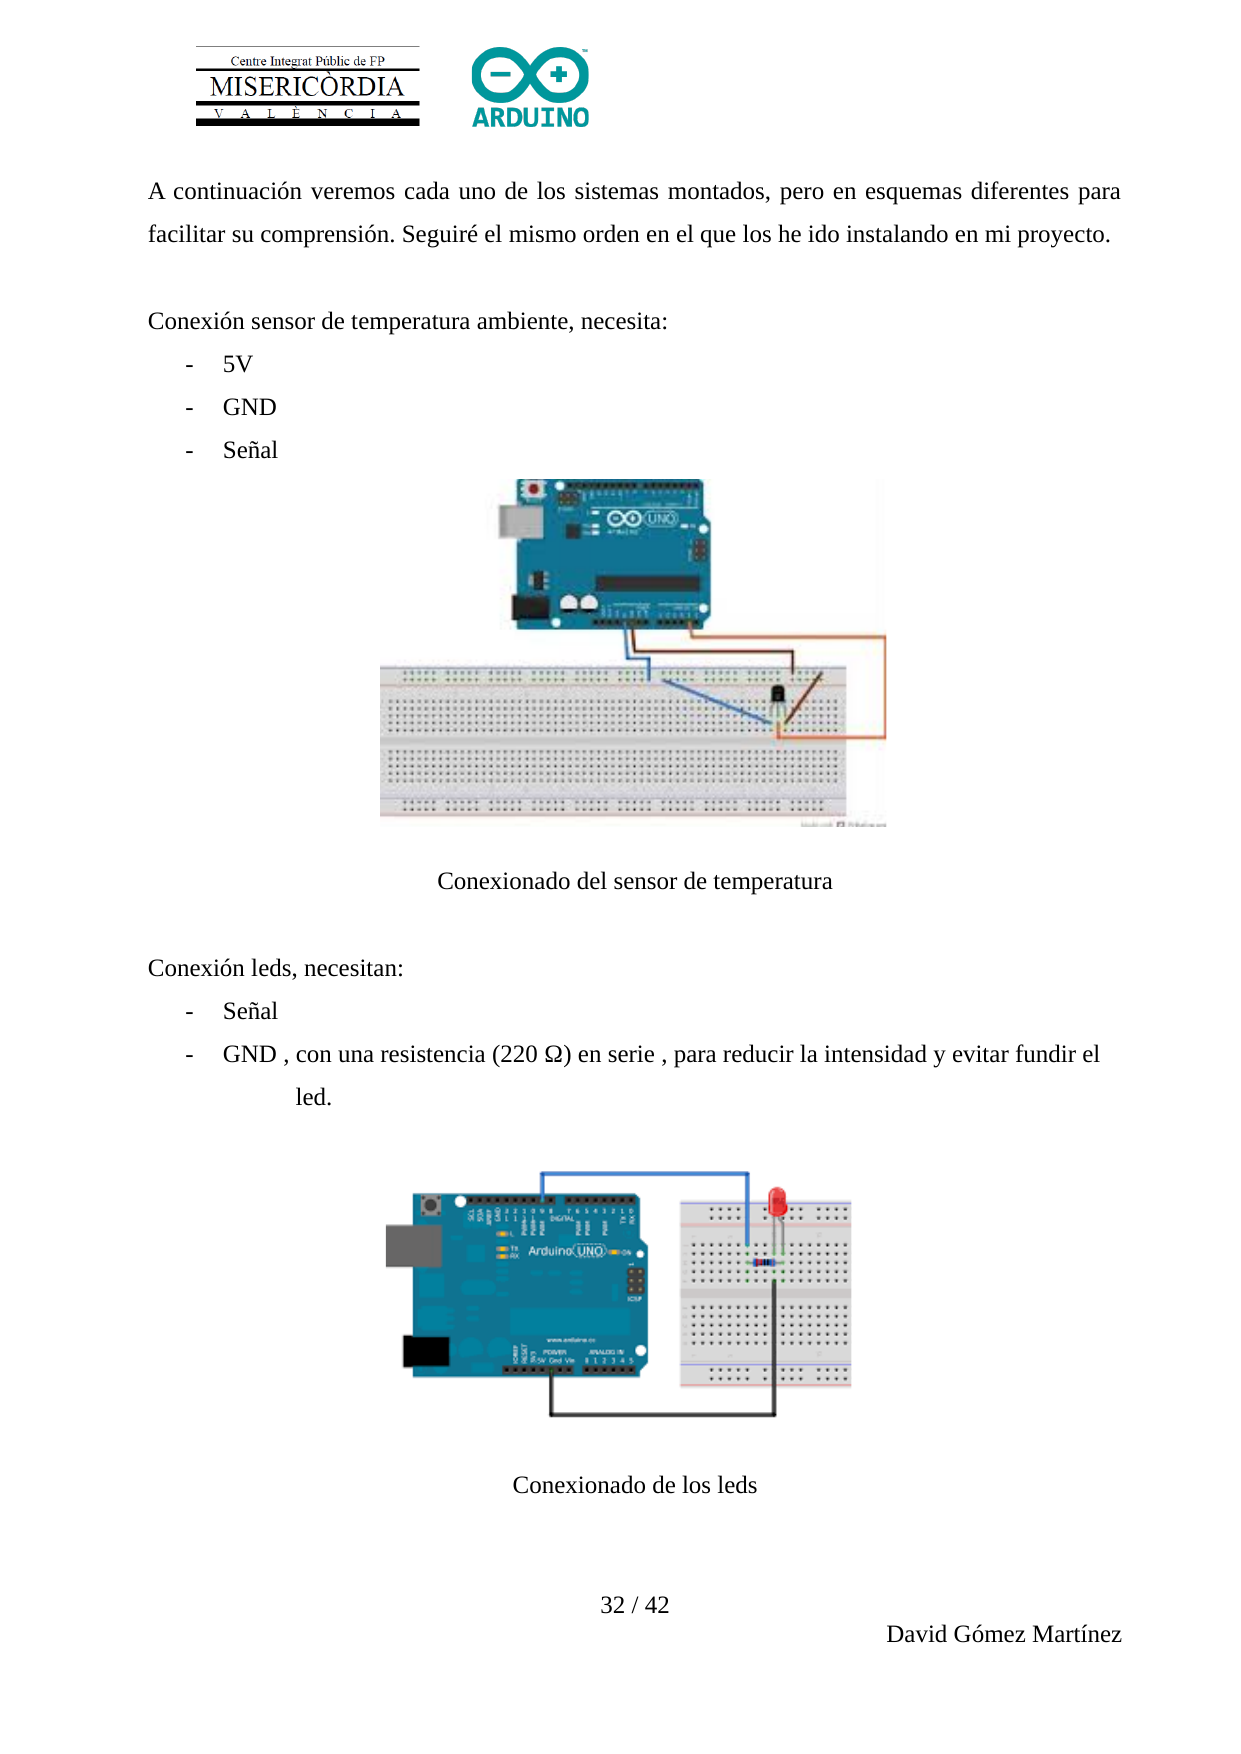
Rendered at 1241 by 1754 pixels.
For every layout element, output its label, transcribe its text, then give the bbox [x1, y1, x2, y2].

picture [380, 479, 887, 827]
text Conexionado del sensor de temperatura [148, 866, 1122, 895]
picture [471, 47, 589, 127]
text Conexión sensor de temperatura ambiente, necesita: [148, 306, 1122, 334]
list 5V [185, 349, 1122, 378]
list Señal [185, 996, 1122, 1024]
text Conexionado de los leds [148, 1470, 1122, 1499]
picture [192, 44, 422, 128]
text Conexión leds, necesitan: [148, 953, 1122, 981]
picture [385, 1170, 852, 1430]
text A continuación veremos cada uno de los sistemas montados, pero en esquemas diferentes para facilitar su comprensión. Seguiré el mismo orden en el que los he ido instalando en mi proyecto. [148, 176, 1122, 248]
list GND [185, 392, 1122, 421]
list Señal [185, 435, 1122, 464]
list GND , con una resistencia (220 Ω) en serie , para reducir la intensidad y evitar fundir el led. [185, 1039, 1122, 1111]
